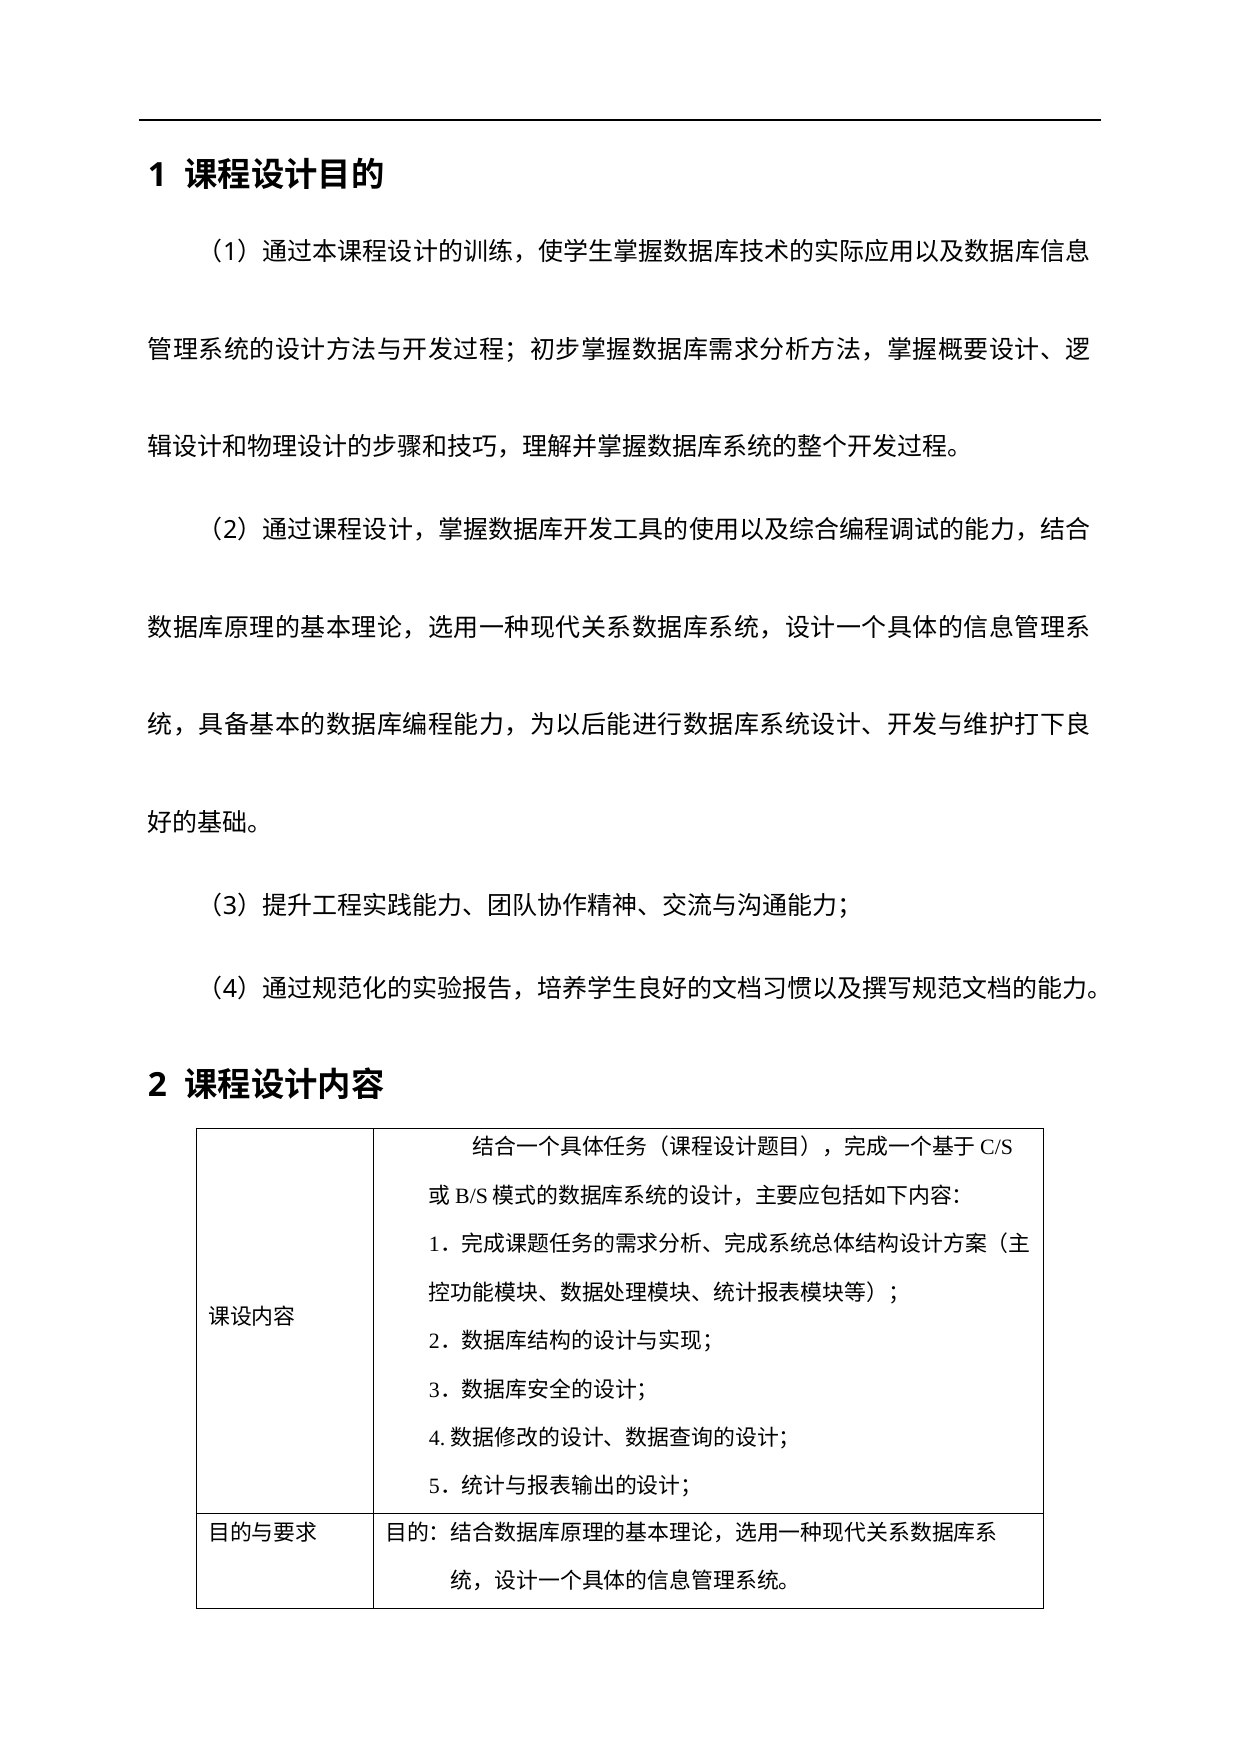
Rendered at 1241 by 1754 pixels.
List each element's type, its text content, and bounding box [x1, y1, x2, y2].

text 2 课程设计内容 [148, 1050, 1092, 1115]
text （4）通过规范化的实验报告，培养学生良好的文档习惯以及撰写规范文档的能力。 [148, 954, 1092, 1019]
text 1 课程设计目的 [148, 140, 1092, 205]
text （1）通过本课程设计的训练，使学生掌握数据库技术的实际应用以及数据库信息管理系统的设计方法与开发过程；初步掌握数据库需求分析方法，掌握概要设计、逻辑设计和物理设计的步骤和技巧，理解并掌握数据库系统的整个开发过程。 [148, 217, 1092, 477]
table_header 结合一个具体任务（课程设计题目），完成一个基于C/S或B/S模式的数据库系统的设计，主要应包括如下内容： 1．完成课题任务的需求分析、完成系统总体结构设计方案（主控功能模块、数据处理模块、统计报表模块等）； 2．数据库结构的设计与实现； 3．数据库安全的设计； 4. 数据修改的设计、数据查询的设计； 5．统计与报表输出的设计； [374, 1129, 1043, 1513]
text （3）提升工程实践能力、团队协作精神、交流与沟通能力； [148, 871, 1092, 936]
table_header 课设内容 [197, 1129, 373, 1513]
text （2）通过课程设计，掌握数据库开发工具的使用以及综合编程调试的能力，结合数据库原理的基本理论，选用一种现代关系数据库系统，设计一个具体的信息管理系统，具备基本的数据库编程能力，为以后能进行数据库系统设计、开发与维护打下良好的基础。 [148, 496, 1092, 853]
table_cell 目的与要求 [197, 1514, 373, 1608]
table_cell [374, 1514, 1043, 1608]
